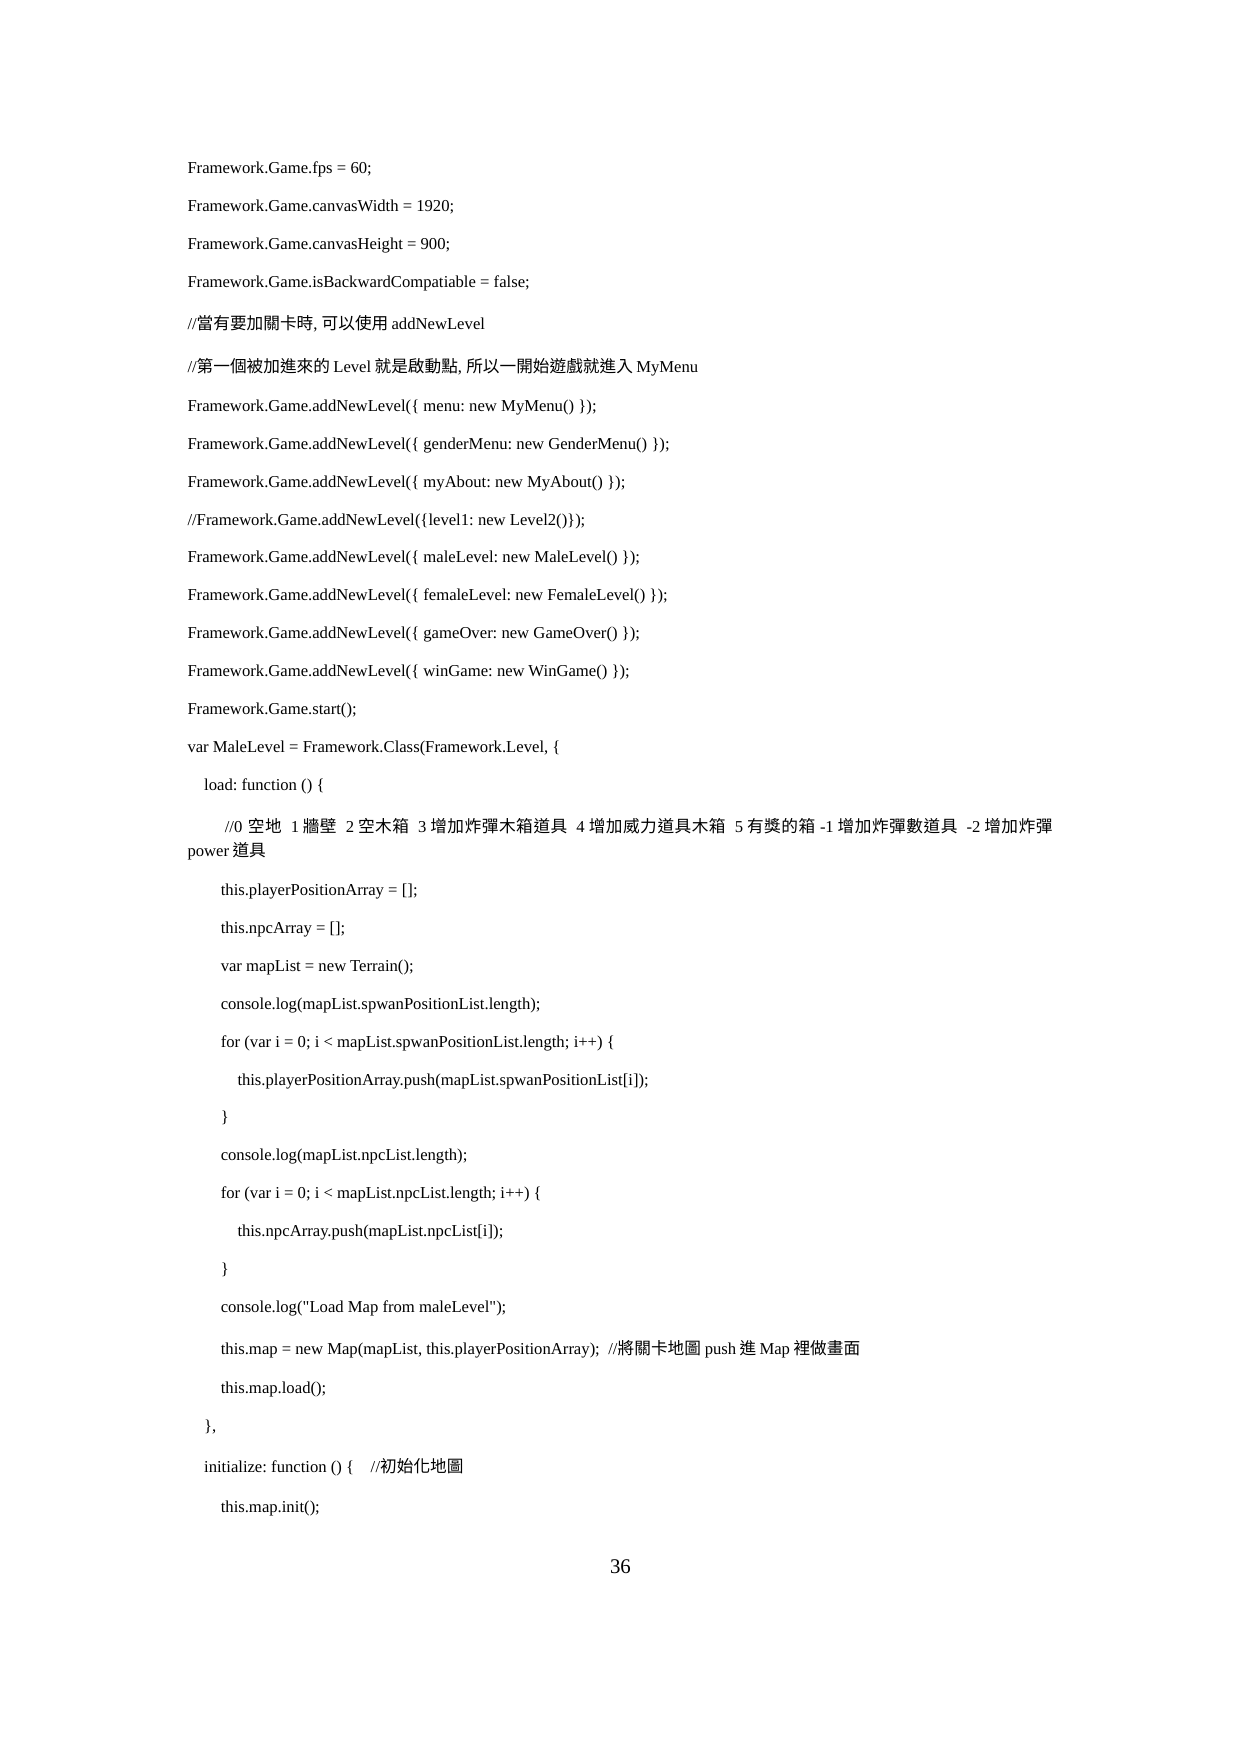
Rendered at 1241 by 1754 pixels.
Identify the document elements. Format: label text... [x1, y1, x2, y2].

text load: function () { [187, 775, 1053, 794]
text console.log("Load Map from maleLevel"); [187, 1297, 1053, 1316]
text Framework.Game.addNewLevel({ winGame: new WinGame() }); [187, 661, 1053, 680]
text Framework.Game.addNewLevel({ gameOver: new GameOver() }); [187, 623, 1053, 642]
text //當有要加關卡時, 可以使用addNewLevel [187, 310, 1053, 334]
text for (var i = 0; i < mapList.spwanPositionList.length; i++) { [187, 1031, 1053, 1051]
text }, [187, 1416, 1053, 1435]
text Framework.Game.isBackwardCompatiable = false; [187, 272, 1053, 291]
text Framework.Game.start(); [187, 699, 1053, 718]
text //Framework.Game.addNewLevel({level1: new Level2()}); [187, 509, 1053, 528]
text //第一個被加進來的Level就是啟動點, 所以一開始遊戲就進入MyMenu [187, 353, 1053, 377]
text Framework.Game.canvasHeight = 900; [187, 234, 1053, 253]
text } [187, 1107, 1053, 1126]
text Framework.Game.addNewLevel({ myAbout: new MyAbout() }); [187, 471, 1053, 491]
text this.playerPositionArray.push(mapList.spwanPositionList[i]); [187, 1069, 1053, 1088]
text this.map.init(); [187, 1496, 1053, 1516]
text this.npcArray = []; [187, 918, 1053, 937]
text for (var i = 0; i < mapList.npcList.length; i++) { [187, 1183, 1053, 1202]
text Framework.Game.canvasWidth = 1920; [187, 196, 1053, 215]
text this.npcArray.push(mapList.npcList[i]); [187, 1221, 1053, 1240]
text this.playerPositionArray = []; [187, 880, 1053, 899]
text var MaleLevel = Framework.Class(Framework.Level, { [187, 737, 1053, 756]
text Framework.Game.addNewLevel({ menu: new MyMenu() }); [187, 396, 1053, 415]
text console.log(mapList.spwanPositionList.length); [187, 993, 1053, 1013]
text var mapList = new Terrain(); [187, 956, 1053, 975]
text Framework.Game.addNewLevel({ femaleLevel: new FemaleLevel() }); [187, 585, 1053, 604]
text Framework.Game.addNewLevel({ genderMenu: new GenderMenu() }); [187, 433, 1053, 453]
text initialize: function () { //初始化地圖 [187, 1453, 1053, 1478]
text Framework.Game.fps = 60; [187, 158, 1053, 177]
text //0 空地 1牆壁 2空木箱 3增加炸彈木箱道具 4增加威力道具木箱 5有獎的箱 -1增加炸彈數道具 -2增加炸彈power道具 [187, 813, 1053, 861]
text this.map = new Map(mapList, this.playerPositionArray); //將關卡地圖 push進Map裡做畫面 [187, 1335, 1053, 1359]
text this.map.load(); [187, 1378, 1053, 1397]
text } [187, 1259, 1053, 1278]
text console.log(mapList.npcList.length); [187, 1145, 1053, 1164]
text Framework.Game.addNewLevel({ maleLevel: new MaleLevel() }); [187, 547, 1053, 566]
